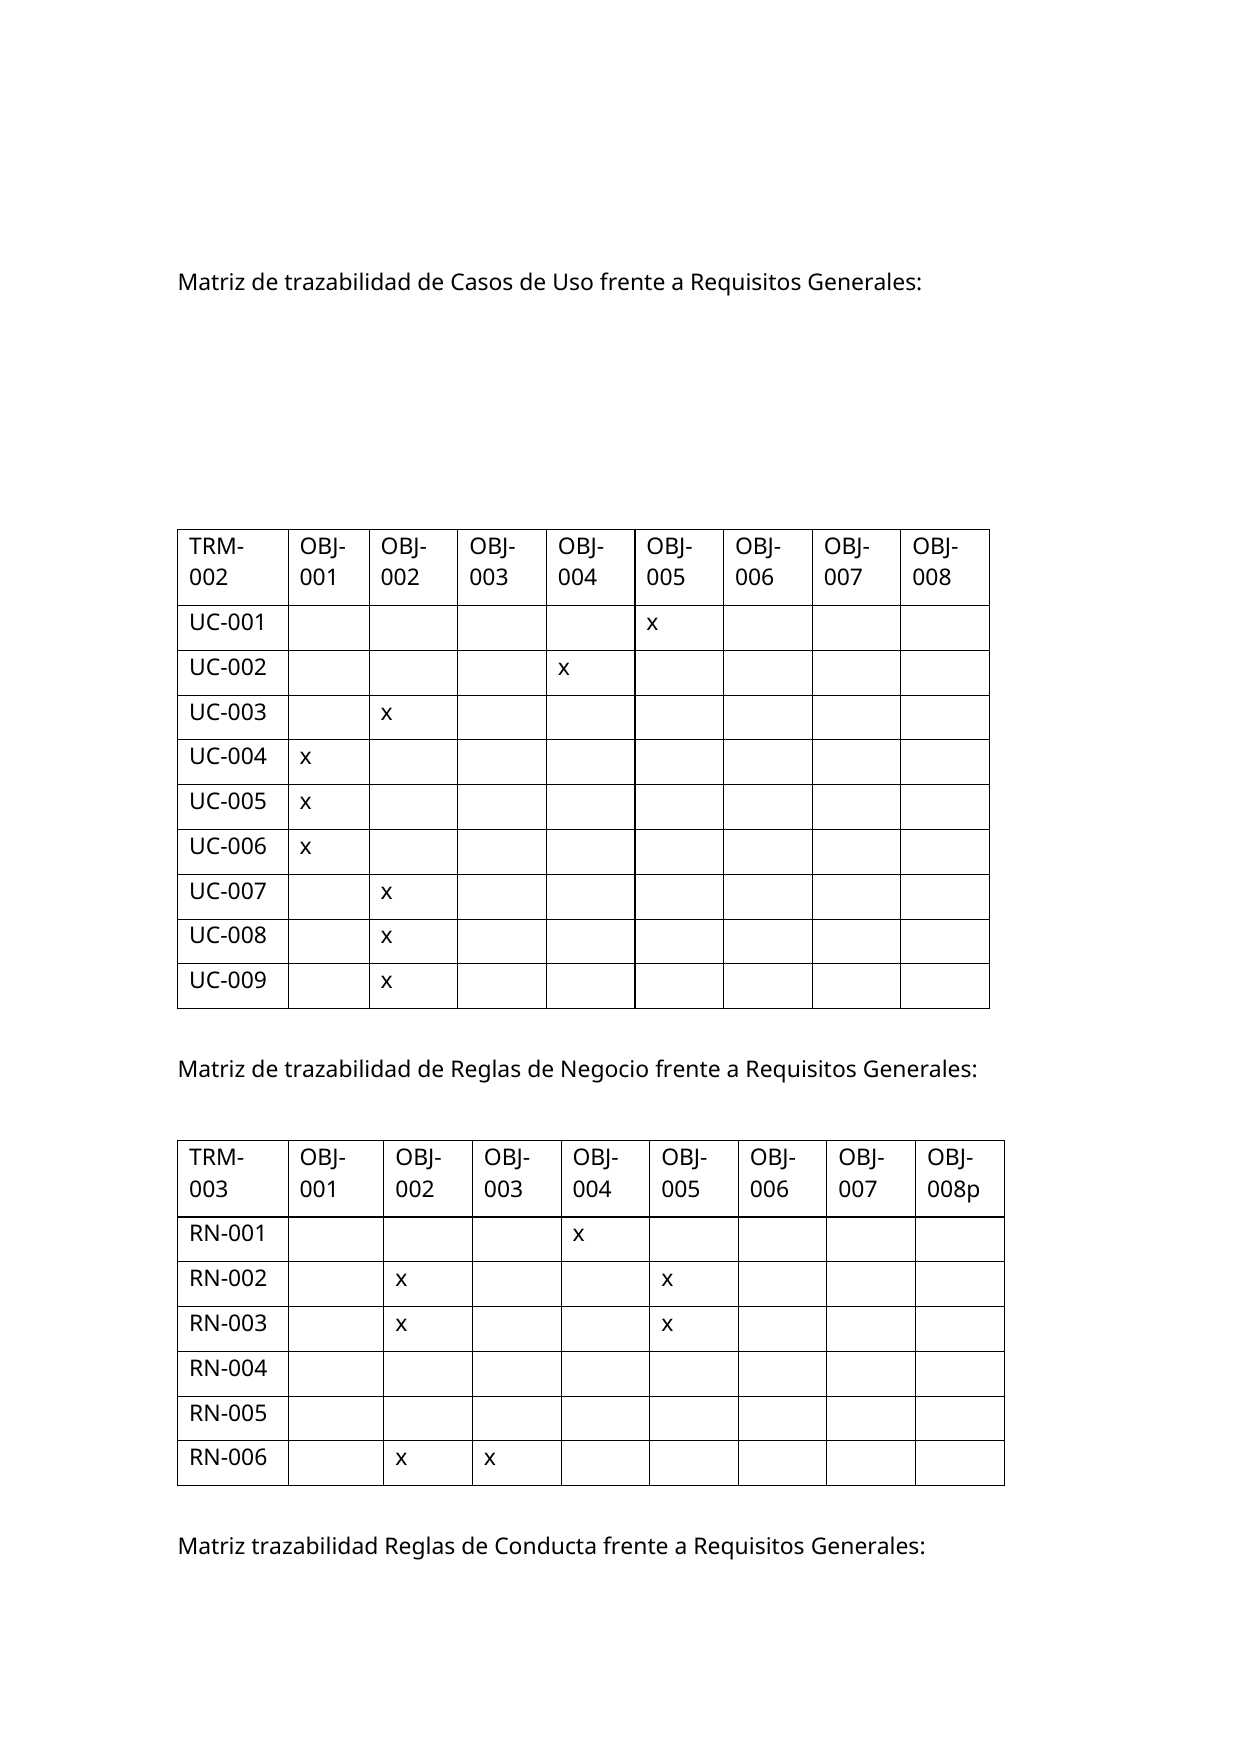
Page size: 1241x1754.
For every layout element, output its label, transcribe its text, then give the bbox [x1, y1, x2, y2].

table_cell [636, 875, 723, 918]
table_cell [384, 1218, 472, 1261]
table_cell [370, 830, 457, 874]
text Matriz de trazabilidad de Casos de Uso frente a Requisitos Generales: [177, 266, 1063, 298]
table_cell [813, 875, 900, 918]
table_cell UC-007 [178, 875, 288, 918]
text Matriz trazabilidad Reglas de Conducta frente a Requisitos Generales: [177, 1530, 1063, 1561]
table_cell x [370, 696, 457, 739]
table_cell [636, 920, 723, 963]
table_cell [547, 606, 634, 650]
table_cell [370, 740, 457, 784]
table_cell [562, 1307, 649, 1351]
table_header OBJ-007 [813, 530, 900, 605]
table_cell [650, 1352, 738, 1396]
table_cell [724, 696, 812, 739]
table_cell UC-003 [178, 696, 288, 739]
table_cell [289, 1397, 383, 1440]
table_cell [901, 875, 989, 918]
table_cell x [547, 651, 634, 694]
table_cell RN-005 [178, 1397, 288, 1440]
table_header OBJ-008 [901, 530, 989, 605]
table_cell [473, 1307, 561, 1351]
table_cell [813, 696, 900, 739]
table_cell UC-006 [178, 830, 288, 874]
table_cell [724, 651, 812, 694]
table_cell x [384, 1262, 472, 1306]
table_cell UC-001 [178, 606, 288, 650]
table_cell [289, 964, 369, 1008]
table_cell RN-001 [178, 1218, 288, 1261]
table_cell [901, 696, 989, 739]
table_header OBJ-006 [724, 530, 812, 605]
table_cell RN-002 [178, 1262, 288, 1306]
table_cell [827, 1441, 915, 1485]
table_cell x [289, 830, 369, 874]
table_cell [650, 1218, 738, 1261]
table_cell [547, 830, 634, 874]
table_cell x [370, 920, 457, 963]
table_cell [473, 1262, 561, 1306]
table_cell [827, 1307, 915, 1351]
table_cell x [650, 1307, 738, 1351]
table_cell [562, 1397, 649, 1440]
table_cell [289, 606, 369, 650]
table_cell [827, 1352, 915, 1396]
table_cell RN-006 [178, 1441, 288, 1485]
table_cell [739, 1262, 826, 1306]
table_cell [547, 875, 634, 918]
table_cell [650, 1441, 738, 1485]
table_cell [289, 1441, 383, 1485]
table_cell [636, 696, 723, 739]
table_header TRM-003 [178, 1141, 288, 1216]
table_cell [547, 696, 634, 739]
table_cell [827, 1397, 915, 1440]
table_cell [813, 740, 900, 784]
table_cell [636, 785, 723, 829]
table_cell [724, 964, 812, 1008]
table_cell x [289, 740, 369, 784]
table_cell [458, 830, 546, 874]
table_cell x [289, 785, 369, 829]
table_cell [901, 830, 989, 874]
table_cell [901, 651, 989, 694]
table_cell [916, 1441, 1004, 1485]
table_cell [813, 964, 900, 1008]
table_cell [901, 785, 989, 829]
table_cell [724, 830, 812, 874]
table_cell [739, 1352, 826, 1396]
table_cell [724, 785, 812, 829]
table_cell [916, 1307, 1004, 1351]
table_cell [547, 740, 634, 784]
table_cell x [384, 1307, 472, 1351]
table_header OBJ-002 [370, 530, 457, 605]
table_cell [916, 1397, 1004, 1440]
table_cell [813, 606, 900, 650]
table_cell [813, 785, 900, 829]
table_header OBJ-004 [562, 1141, 649, 1216]
table_cell [901, 964, 989, 1008]
table_cell [370, 651, 457, 694]
table_cell [473, 1218, 561, 1261]
table_cell [289, 1307, 383, 1351]
table_cell [901, 920, 989, 963]
table_header OBJ-005 [636, 530, 723, 605]
table_header OBJ-003 [458, 530, 546, 605]
table_cell [384, 1397, 472, 1440]
table_cell UC-005 [178, 785, 288, 829]
table_cell [739, 1307, 826, 1351]
table_cell [813, 830, 900, 874]
table_cell [724, 740, 812, 784]
table_cell [650, 1397, 738, 1440]
table_cell [289, 875, 369, 918]
table_cell [916, 1262, 1004, 1306]
table_cell UC-002 [178, 651, 288, 694]
table_cell [370, 606, 457, 650]
table_cell [289, 651, 369, 694]
table_cell [901, 740, 989, 784]
table_cell [289, 1262, 383, 1306]
table_cell [473, 1352, 561, 1396]
table_cell [739, 1397, 826, 1440]
table_cell [473, 1397, 561, 1440]
table_cell [289, 696, 369, 739]
table_cell RN-003 [178, 1307, 288, 1351]
table_header OBJ-001 [289, 1141, 383, 1216]
table_header TRM-002 [178, 530, 288, 605]
table_cell [289, 1352, 383, 1396]
table_header OBJ-006 [739, 1141, 826, 1216]
table_cell [636, 964, 723, 1008]
table_cell [562, 1352, 649, 1396]
table_cell UC-009 [178, 964, 288, 1008]
table_cell [739, 1218, 826, 1261]
table_cell RN-004 [178, 1352, 288, 1396]
table_header OBJ-004 [547, 530, 634, 605]
table_cell x [636, 606, 723, 650]
table_header OBJ-008p [916, 1141, 1004, 1216]
table_cell [724, 606, 812, 650]
table_cell [916, 1218, 1004, 1261]
table_cell [458, 964, 546, 1008]
table_cell [370, 785, 457, 829]
table_cell [547, 785, 634, 829]
table_cell [458, 785, 546, 829]
table_cell [458, 920, 546, 963]
text Matriz de trazabilidad de Reglas de Negocio frente a Requisitos Generales: [177, 1053, 1063, 1084]
table_header OBJ-001 [289, 530, 369, 605]
table_cell [813, 920, 900, 963]
table_cell [289, 920, 369, 963]
table_cell x [384, 1441, 472, 1485]
table_cell x [650, 1262, 738, 1306]
table_cell [547, 964, 634, 1008]
table_cell [384, 1352, 472, 1396]
table_cell [724, 875, 812, 918]
table_cell [739, 1441, 826, 1485]
table_cell [547, 920, 634, 963]
table_cell [724, 920, 812, 963]
table_cell x [473, 1441, 561, 1485]
table_header OBJ-002 [384, 1141, 472, 1216]
table_cell [636, 740, 723, 784]
table_cell [458, 606, 546, 650]
table_cell [827, 1218, 915, 1261]
table_cell [289, 1218, 383, 1261]
table_cell [916, 1352, 1004, 1396]
table_cell [827, 1262, 915, 1306]
table_cell [901, 606, 989, 650]
table_cell [458, 875, 546, 918]
table_cell [562, 1262, 649, 1306]
table_cell x [370, 875, 457, 918]
table_cell [636, 651, 723, 694]
table_cell UC-008 [178, 920, 288, 963]
table_header OBJ-007 [827, 1141, 915, 1216]
table_cell x [562, 1218, 649, 1261]
table_cell [562, 1441, 649, 1485]
table_cell x [370, 964, 457, 1008]
table_cell [813, 651, 900, 694]
table_header OBJ-003 [473, 1141, 561, 1216]
table_header OBJ-005 [650, 1141, 738, 1216]
table_cell [636, 830, 723, 874]
table_cell [458, 740, 546, 784]
table_cell UC-004 [178, 740, 288, 784]
table_cell [458, 696, 546, 739]
table_cell [458, 651, 546, 694]
